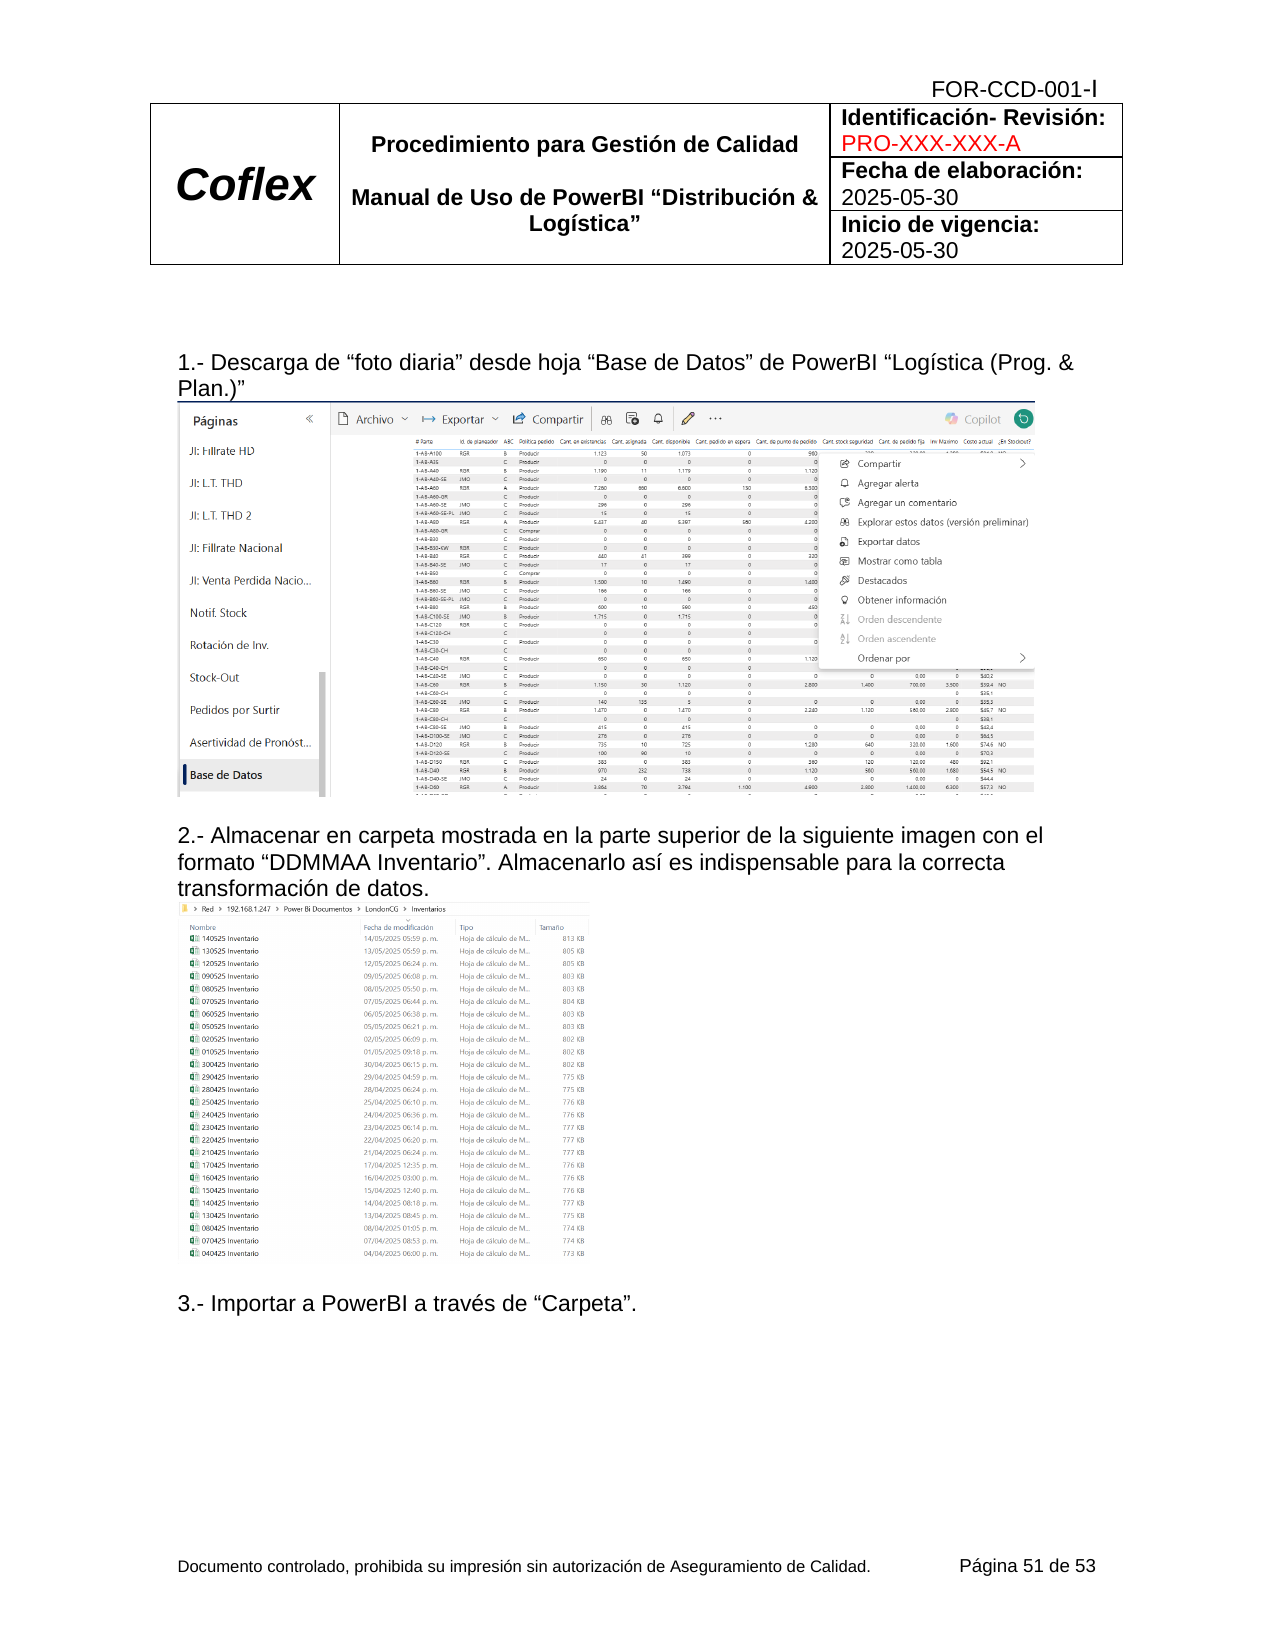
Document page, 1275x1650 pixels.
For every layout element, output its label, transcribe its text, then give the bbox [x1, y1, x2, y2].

text 2.- Almacenar en carpeta mostrada en la parte superior de la siguiente imagen con el formato “DDMMAA Inventario”. Almacenarlo así es indispensable para la correcta transformación de datos. [177, 822, 1098, 902]
text 1.- Descarga de “foto diaria” desde hoja “Base de Datos” de PowerBI “Logística (Prog. & Plan.)” [177, 349, 1098, 401]
picture [177, 401, 1035, 797]
text 3.- Importar a PowerBI a través de “Carpeta”. [177, 1290, 1098, 1317]
picture [177, 901, 590, 1264]
